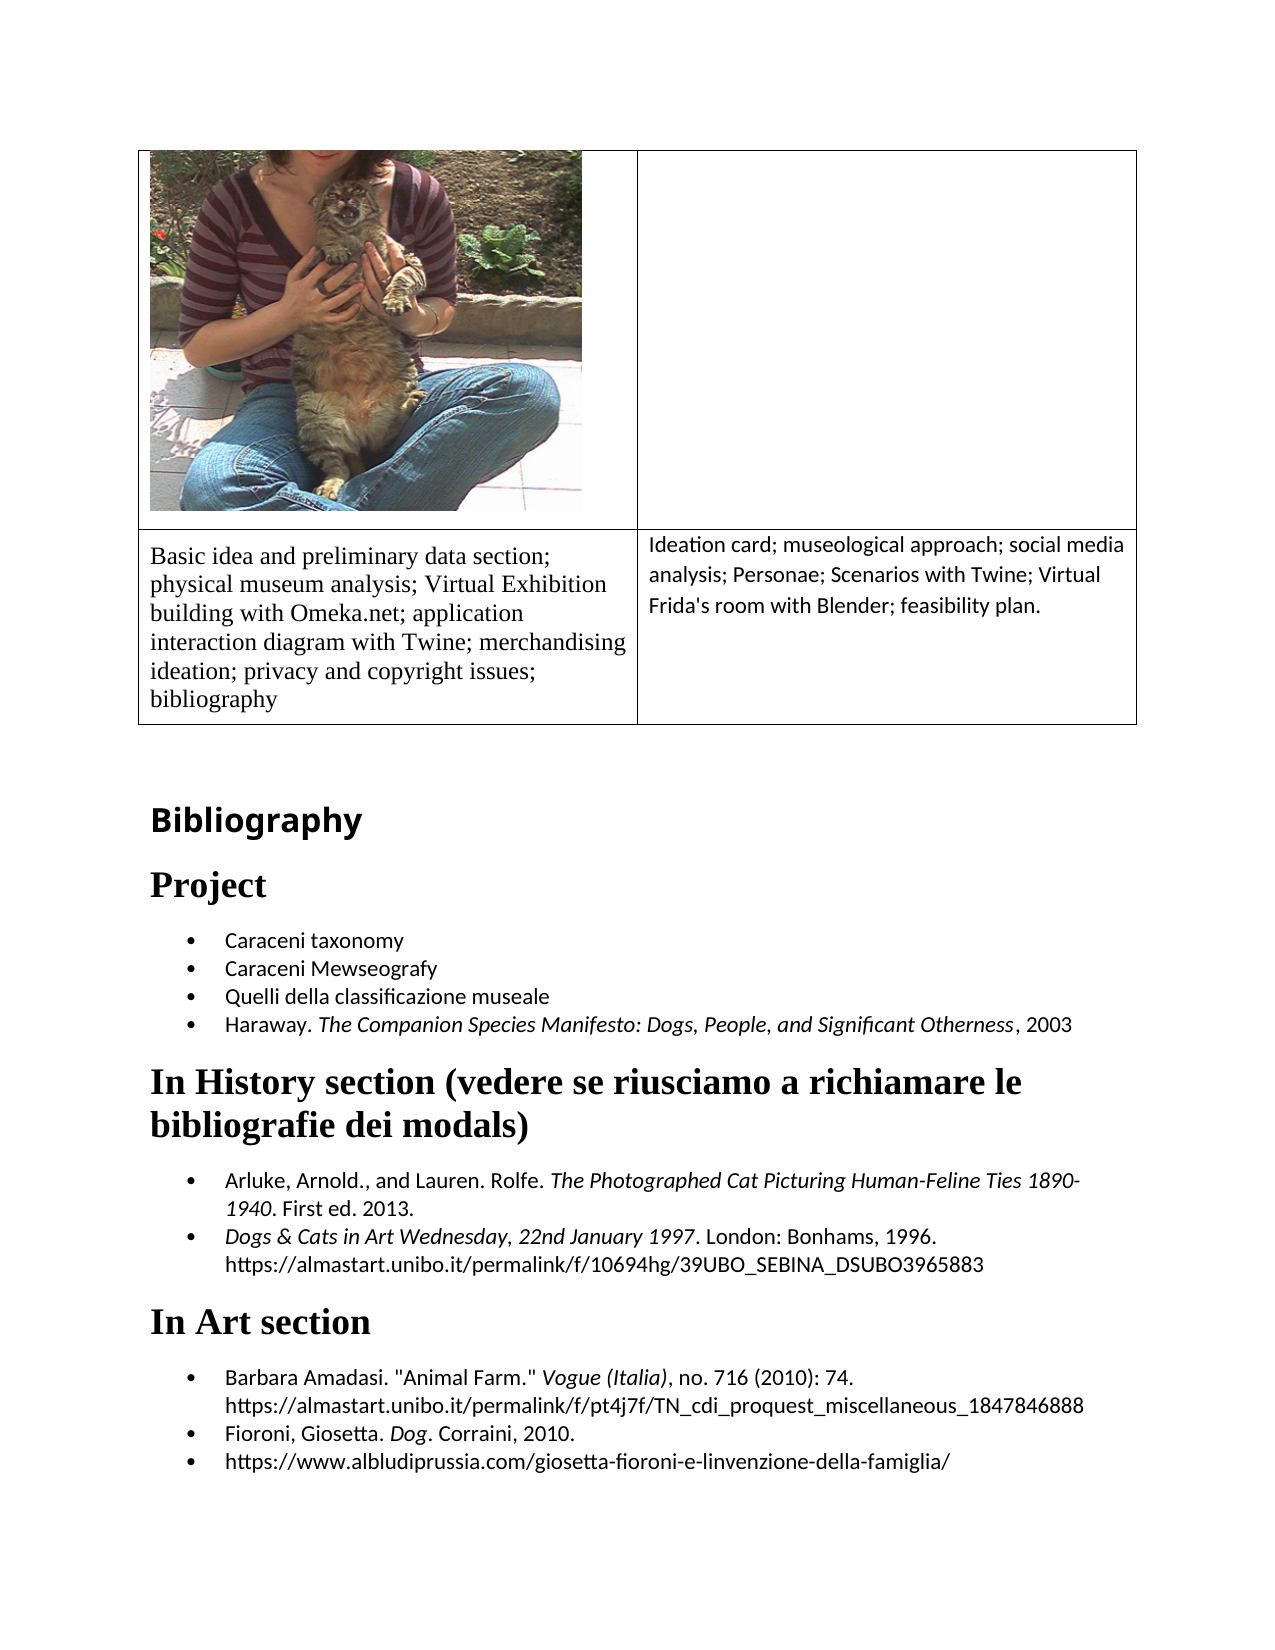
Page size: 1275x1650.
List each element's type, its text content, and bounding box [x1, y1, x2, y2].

table_cell [139, 151, 637, 529]
list Dogs & Cats in Art Wednesday, 22nd January 1997. London: Bonhams, 1996. https://almastart.unibo.it/permalink/f/10694hg/39UBO_SEBINA_DSUBO3965883 [187, 1222, 1125, 1278]
subtitle Bibliography [150, 797, 1125, 842]
list Arluke, Arnold., and Lauren. Rolfe. The Photographed Cat Picturing Human-Feline Ties 1890-1940. First ed. 2013. [187, 1166, 1125, 1222]
subtitle In Art section [150, 1299, 1125, 1342]
subtitle In History section (vedere se riusciamo a richiamare le bibliografie dei modals) [150, 1059, 1125, 1145]
picture [150, 150, 582, 511]
table_cell [638, 151, 1136, 529]
list Quelli della classificazione museale [187, 982, 1125, 1010]
list https://www.albludiprussia.com/giosetta-fioroni-e-linvenzione-della-famiglia/ [187, 1447, 1125, 1475]
list Fioroni, Giosetta. Dog. Corraini, 2010. [187, 1419, 1125, 1447]
table_cell Basic idea and preliminary data section; physical museum analysis; Virtual Exhibition building with Omeka.net; application interaction diagram with Twine; merchandising ideation; privacy and copyright issues; bibliography [139, 530, 637, 724]
list Caraceni taxonomy [187, 926, 1125, 954]
list Barbara Amadasi. "Animal Farm." Vogue (Italia), no. 716 (2010): 74. https://almastart.unibo.it/permalink/f/pt4j7f/TN_cdi_proquest_miscellaneous_1847846888 [187, 1363, 1125, 1419]
table_cell Ideation card; museological approach; social media analysis; Personae; Scenarios with Twine; Virtual Frida's room with Blender; feasibility plan. [638, 530, 1136, 724]
list Caraceni Mewseografy [187, 954, 1125, 982]
subtitle Project [150, 862, 1125, 905]
list Haraway. The Companion Species Manifesto: Dogs, People, and Significant Otherness, 2003 [187, 1010, 1125, 1038]
